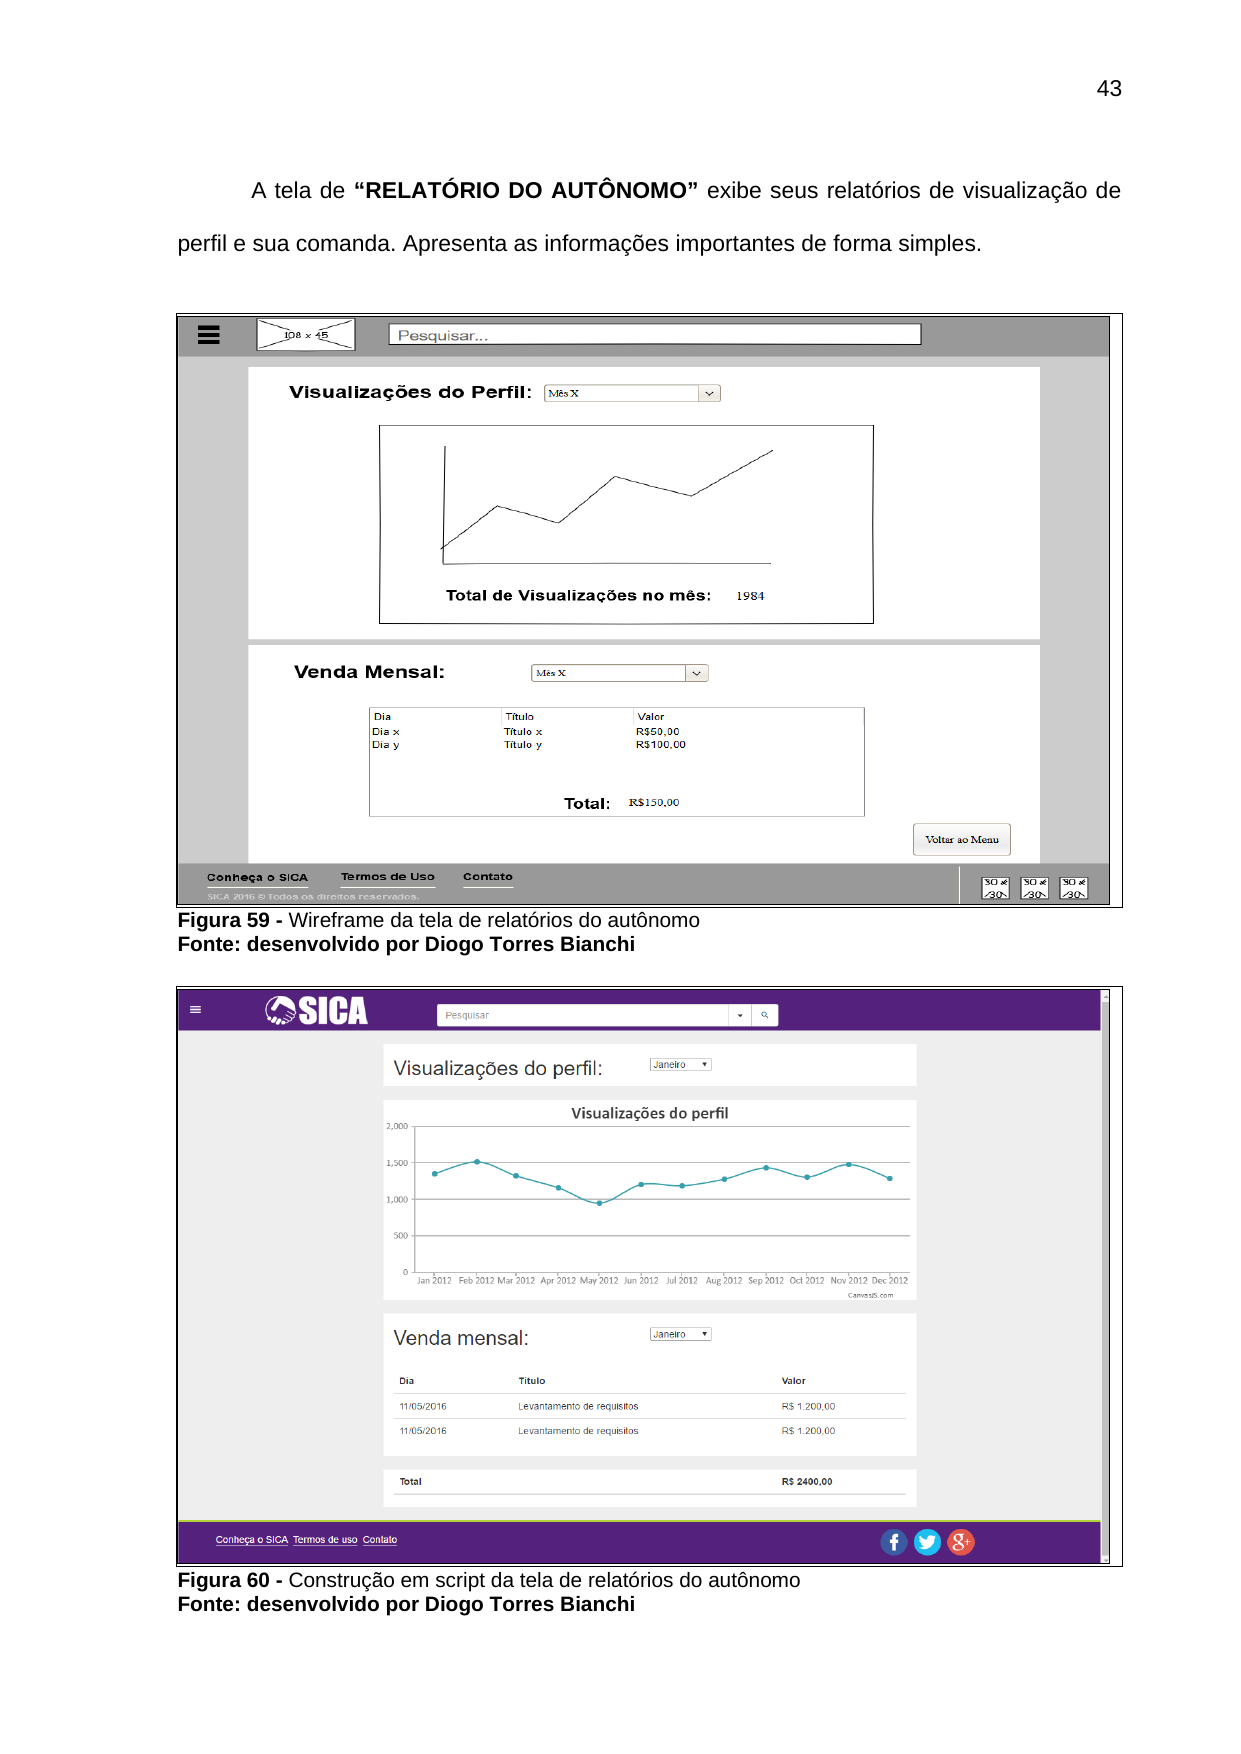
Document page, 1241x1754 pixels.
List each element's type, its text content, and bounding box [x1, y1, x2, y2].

picture [178, 990, 1109, 1563]
text Fonte: desenvolvido por Diogo Torres Bianchi [177, 1591, 1122, 1615]
picture [178, 317, 1109, 904]
text A tela de “RELATÓRIO DO AUTÔNOMO” exibe seus relatórios de visualização de perfil e sua comanda. Apresenta as informações importantes de forma simples. [177, 177, 1122, 256]
text Fonte: desenvolvido por Diogo Torres Bianchi [177, 932, 1122, 956]
